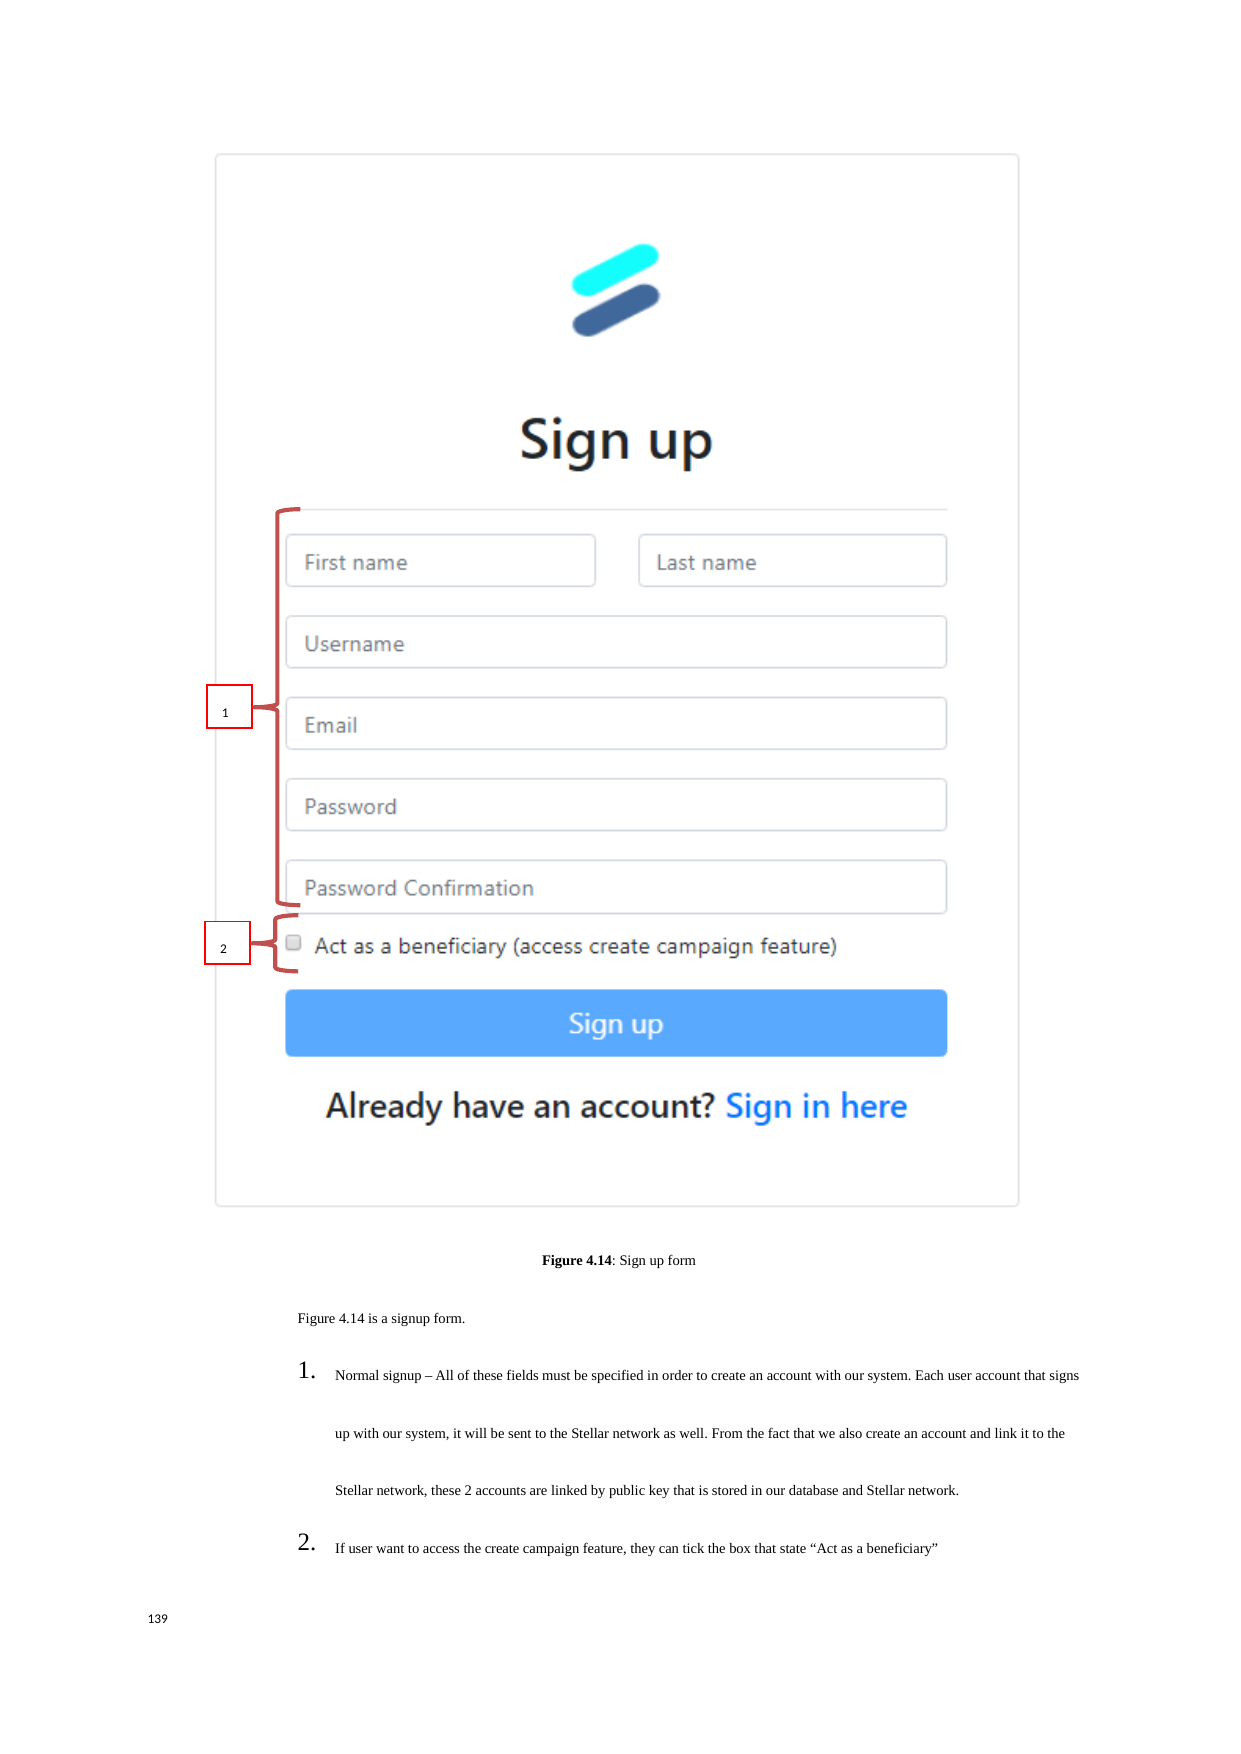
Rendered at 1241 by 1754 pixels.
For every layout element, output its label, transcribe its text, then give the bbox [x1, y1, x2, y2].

list If user want to access the create campaign feature, they can tick the box that state “Act as a beneficiary” [297, 1527, 1090, 1556]
text Figure 4.14: Sign up form [147, 1240, 1090, 1269]
picture [212, 150, 1025, 1212]
list Normal signup – All of these fields must be specified in order to create an account with our system. Each user account that signs up with our system, it will be sent to the Stellar network as well. From the fact that we also create an account and link it to the Stellar network, these 2 accounts are linked by public key that is stored in our database and Stellar network. [297, 1355, 1090, 1499]
text Figure 4.14 is a signup form. [223, 1297, 1090, 1326]
